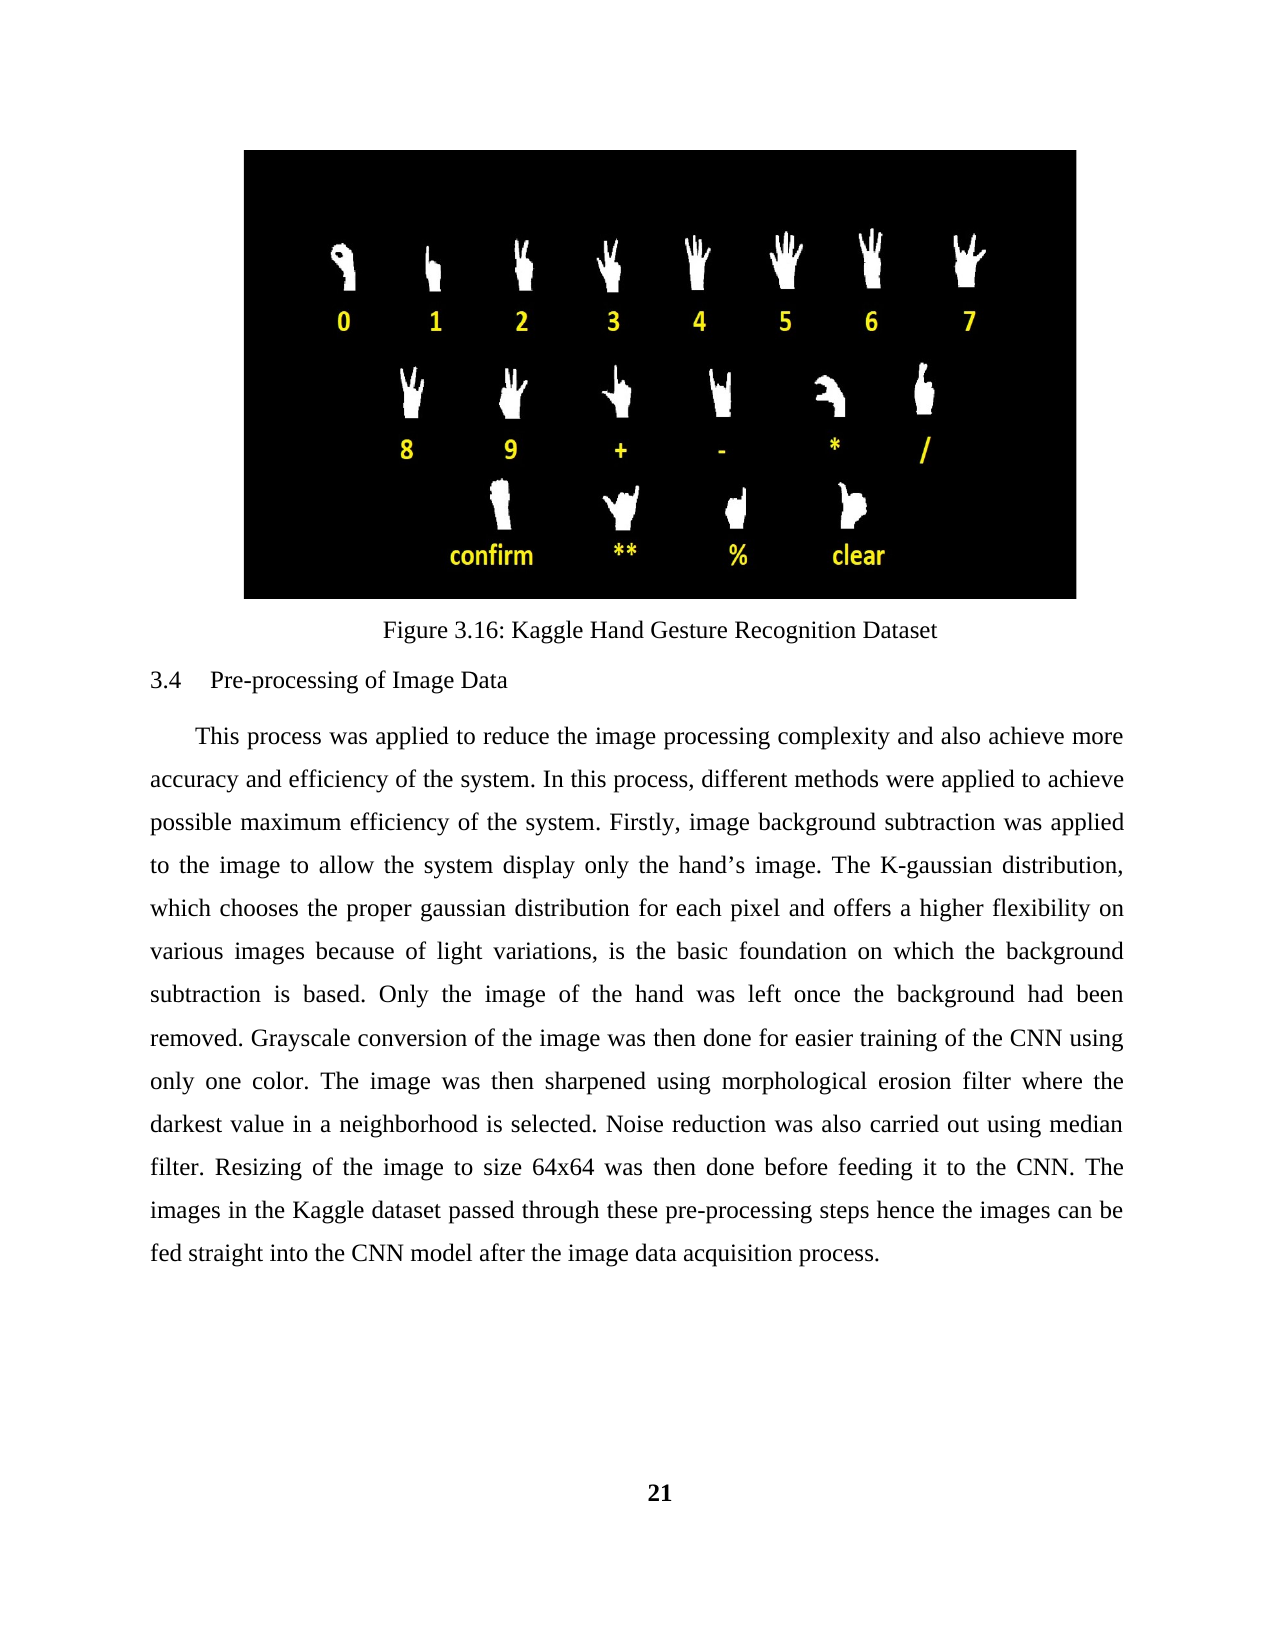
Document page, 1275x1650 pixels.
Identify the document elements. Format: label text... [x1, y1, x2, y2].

picture [243, 150, 1077, 599]
text This process was applied to reduce the image processing complexity and also achieve more accuracy and efficiency of the system. In this process, different methods were applied to achieve possible maximum efficiency of the system. Firstly, image background subtraction was applied to the image to allow the system display only the hand’s image. The K-gaussian distribution, which chooses the proper gaussian distribution for each pixel and offers a higher flexibility on various images because of light variations, is the basic foundation on which the background subtraction is based. Only the image of the hand was left once the background had been removed. Grayscale conversion of the image was then done for easier training of the CNN using only one color. The image was then sharpened using morphological erosion filter where the darkest value in a neighborhood is selected. Noise reduction was also carried out using median filter. Resizing of the image to size 64x64 was then done before feeding it to the CNN. The images in the Kaggle dataset passed through these pre-processing steps hence the images can be fed straight into the CNN model after the image data acquisition process. [150, 721, 1125, 1267]
subtitle Pre-processing of Image Data [150, 665, 1125, 694]
